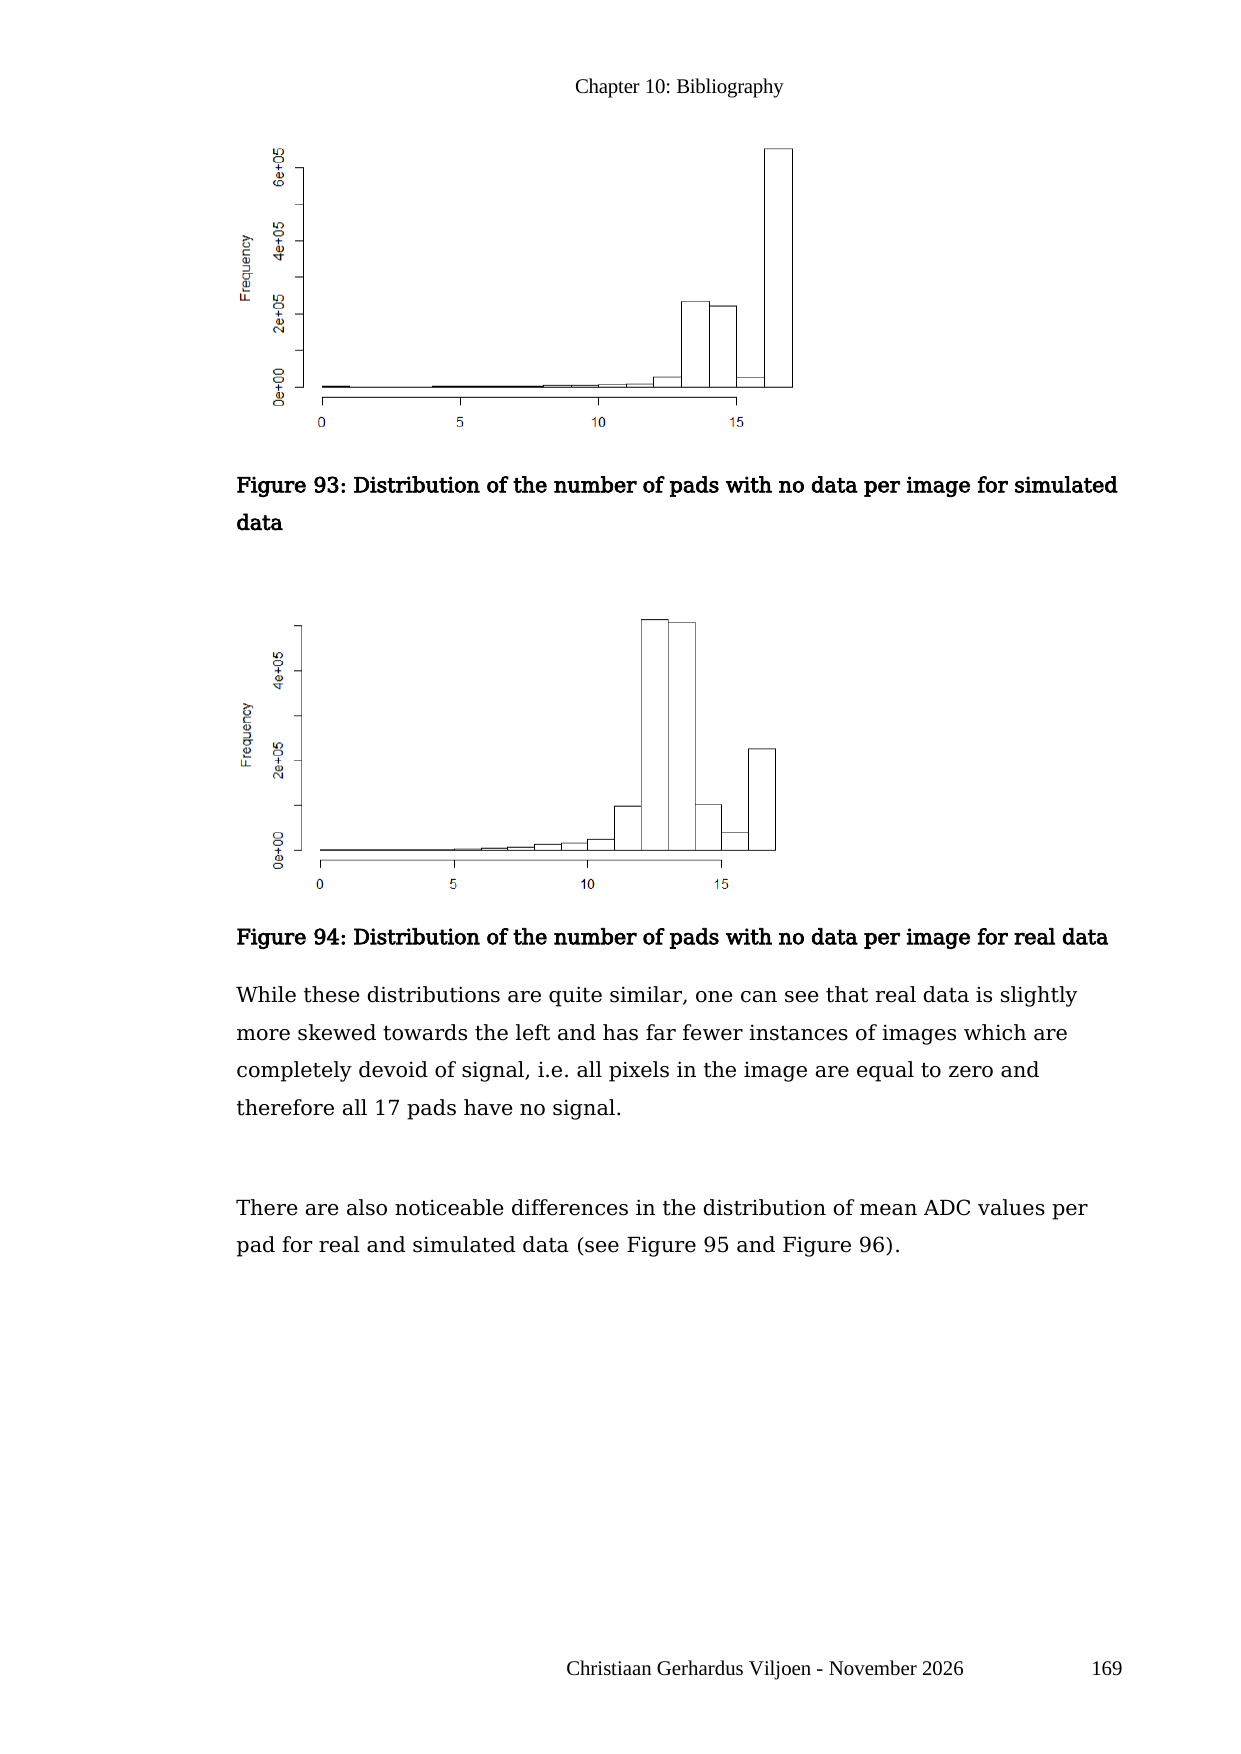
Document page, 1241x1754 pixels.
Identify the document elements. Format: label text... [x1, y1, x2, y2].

picture [236, 617, 788, 899]
picture [236, 135, 829, 447]
text While these distributions are quite similar, one can see that real data is slightly more skewed towards the left and has far fewer instances of images which are completely devoid of signal, i.e. all pixels in the image are equal to zero and therefore all 17 pads have no signal. [236, 982, 1122, 1119]
